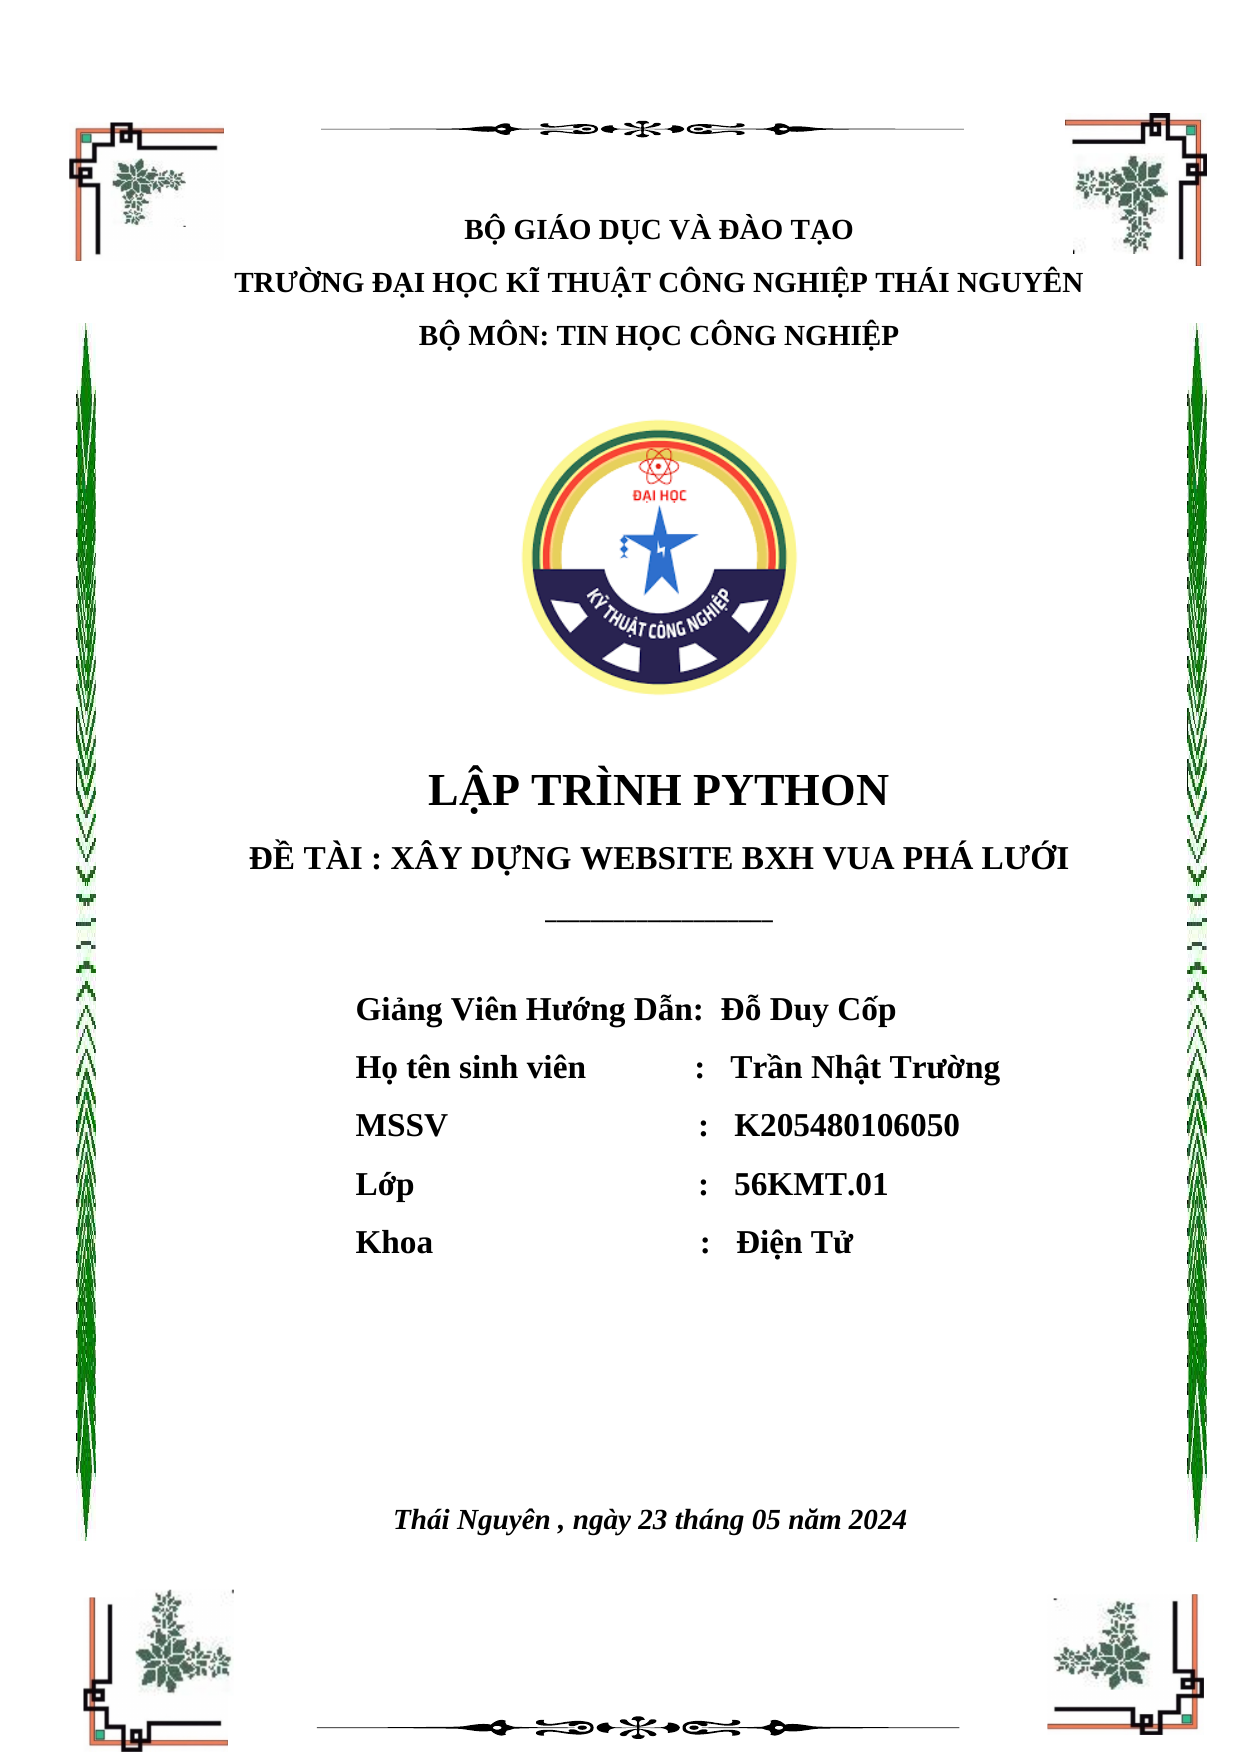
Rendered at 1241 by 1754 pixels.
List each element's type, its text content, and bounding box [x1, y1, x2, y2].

text BỘ GIÁO DỤC VÀ ĐÀO TẠO [224, 212, 1065, 246]
text LẬP TRÌNH PYTHON [196, 763, 1122, 815]
text MSSV : K205480106050 [355, 1106, 1122, 1144]
picture [1048, 1595, 1204, 1735]
picture [1065, 113, 1207, 266]
text Giảng Viên Hướng Dẫn: Đỗ Duy Cốp [355, 989, 1122, 1027]
text BỘ MÔN: TIN HỌC CÔNG NGHIỆP [196, 318, 1122, 351]
text ____________________ [196, 897, 1122, 925]
text Lớp : 56KMT.01 [355, 1164, 1122, 1202]
picture [518, 416, 800, 699]
picture [70, 123, 224, 261]
picture [1187, 323, 1207, 1542]
text ĐỀ TÀI : XÂY DỰNG WEBSITE BXH VUA PHÁ LƯỚI [196, 838, 1122, 877]
text Họ tên sinh viên : Trần Nhật Trường [355, 1047, 1122, 1086]
text TRƯỜNG ĐẠI HỌC KĨ THUẬT CÔNG NGHIỆP THÁI NGUYÊN [196, 265, 1122, 299]
picture [136, 1590, 233, 1695]
picture [76, 323, 96, 1541]
text Thái Nguyên , ngày 23 tháng 05 năm 2024 [196, 1502, 1122, 1535]
picture [84, 1598, 228, 1751]
text Khoa : Điện Tử [355, 1223, 1122, 1261]
